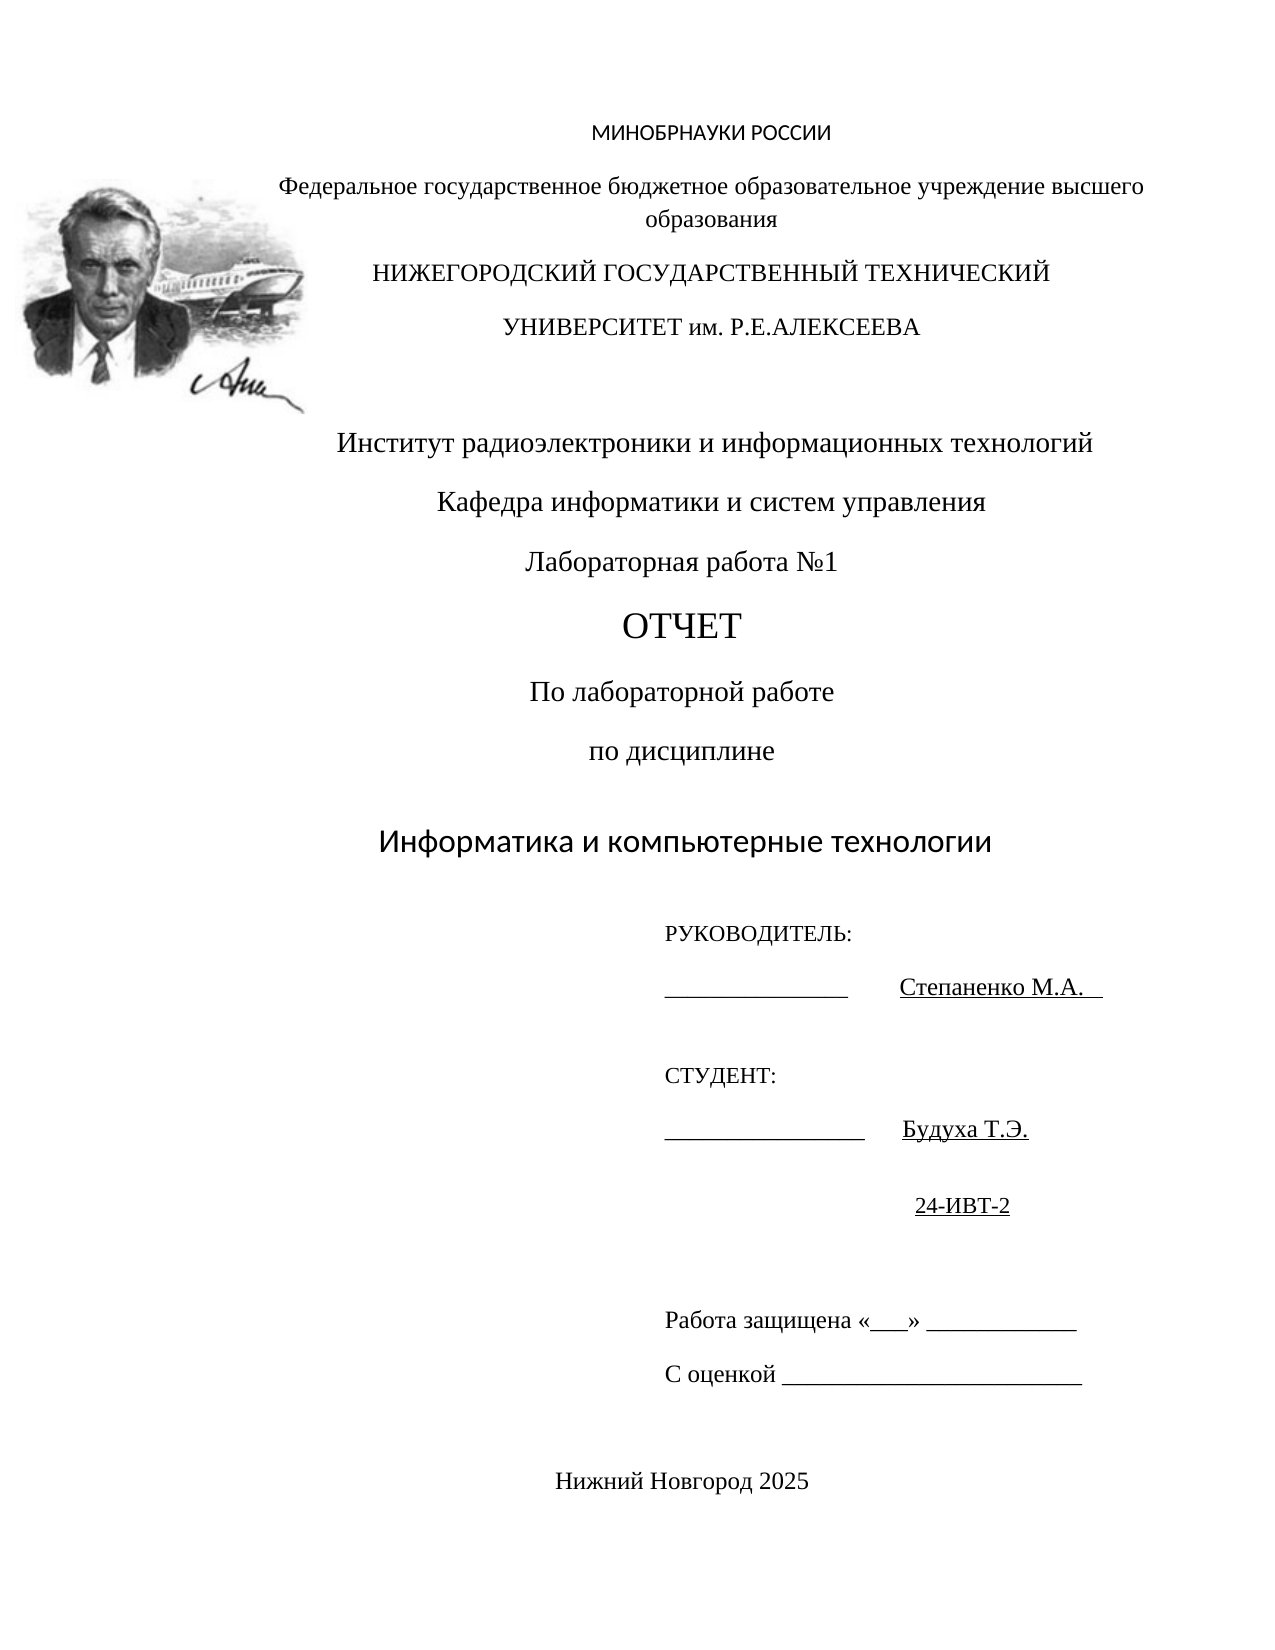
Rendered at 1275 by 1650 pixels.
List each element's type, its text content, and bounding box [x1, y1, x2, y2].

text Институт радиоэлектроники и информационных технологий [236, 425, 1186, 459]
text С оценкой ________________________ [664, 1359, 1186, 1387]
text Лабораторная работа №1 [177, 544, 1186, 577]
text НИЖЕГОРОДСКИЙ ГОСУДАРСТВЕННЫЙ ТЕХНИЧЕСКИЙ [236, 258, 1186, 287]
text 24-ИВТ-2 [664, 1192, 1186, 1218]
text Кафедра информатики и систем управления [236, 484, 1186, 518]
text УНИВЕРСИТЕТ им. Р.Е.АЛЕКСЕЕВА [236, 312, 1186, 341]
text ОТЧЕТ [177, 603, 1186, 646]
text по дисциплине [177, 733, 1186, 767]
text ________________ Степаненко М.А. [664, 972, 1186, 1000]
text ________________ Будуха Т.Э. [664, 1114, 1186, 1142]
text СТУДЕНТ: [664, 1063, 1186, 1089]
text Нижний Новгород 2025 [177, 1466, 1186, 1495]
text Федеральное государственное бюджетное образовательное учреждение высшего образования [236, 171, 1186, 233]
text По лабораторной работе [177, 674, 1186, 707]
text МИНОБРНАУКИ РОССИИ [236, 118, 1186, 146]
text РУКОВОДИТЕЛЬ: [664, 921, 1186, 947]
text Работа защищена «___» ____________ [664, 1305, 1186, 1333]
text Информатика и компьютерные технологии [177, 820, 1186, 861]
